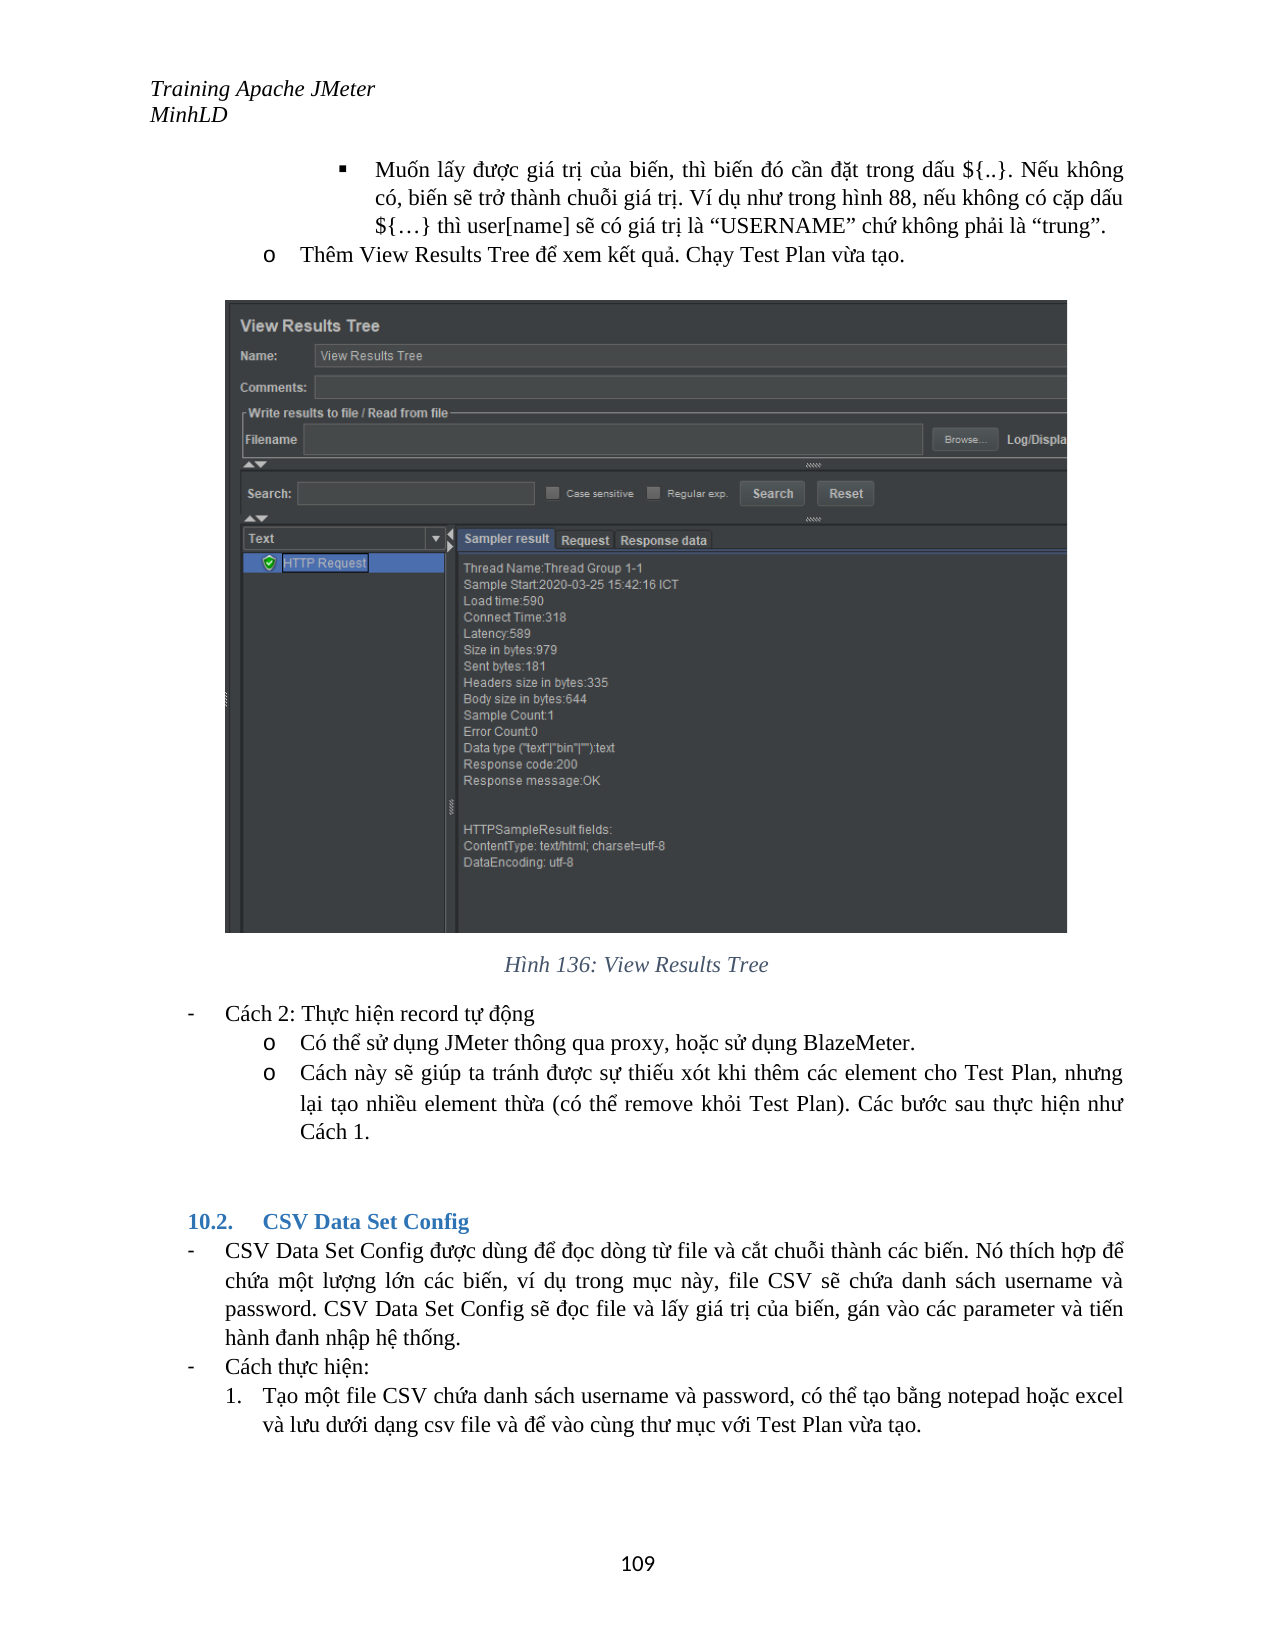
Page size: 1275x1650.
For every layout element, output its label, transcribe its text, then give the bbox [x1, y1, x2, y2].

list Muốn lấy được giá trị của biến, thì biến đó cần đặt trong dấu ${..}. Nếu không có, biến sẽ trở thành chuỗi giá trị. Ví dụ như trong hình 88, nếu không có cặp dấu ${…} thì user[name] sẽ có giá trị là “USERNAME” chứ không phải là “trung”. [337, 156, 1125, 239]
list Cách thực hiện: [187, 1352, 1125, 1380]
list CSV Data Set Config được dùng để đọc dòng từ file và cắt chuỗi thành các biến. Nó thích hợp để chứa một lượng lớn các biến, ví dụ trong mục này, file CSV sẽ chứa danh sách username và password. CSV Data Set Config sẽ đọc file và lấy giá trị của biến, gán vào các parameter và tiến hành đanh nhập hệ thống. [187, 1237, 1125, 1350]
list Có thể sử dụng JMeter thông qua proxy, hoặc sử dụng BlazeMeter. [262, 1029, 1125, 1057]
subtitle CSV Data Set Config [187, 1208, 1125, 1234]
picture [225, 300, 1068, 933]
list Tạo một file CSV chứa danh sách username và password, có thể tạo bằng notepad hoặc excel và lưu dưới dạng csv file và để vào cùng thư mục với Test Plan vừa tạo. [225, 1382, 1125, 1437]
text Hình 136: View Results Tree [150, 951, 1125, 978]
list Cách 2: Thực hiện record tự động [187, 999, 1125, 1027]
list Cách này sẽ giúp ta tránh được sự thiếu xót khi thêm các element cho Test Plan, nhưng lại tạo nhiều element thừa (có thể remove khỏi Test Plan). Các bước sau thực hiện như Cách 1. [262, 1059, 1125, 1144]
list Thêm View Results Tree để xem kết quả. Chạy Test Plan vừa tạo. [262, 241, 1125, 269]
